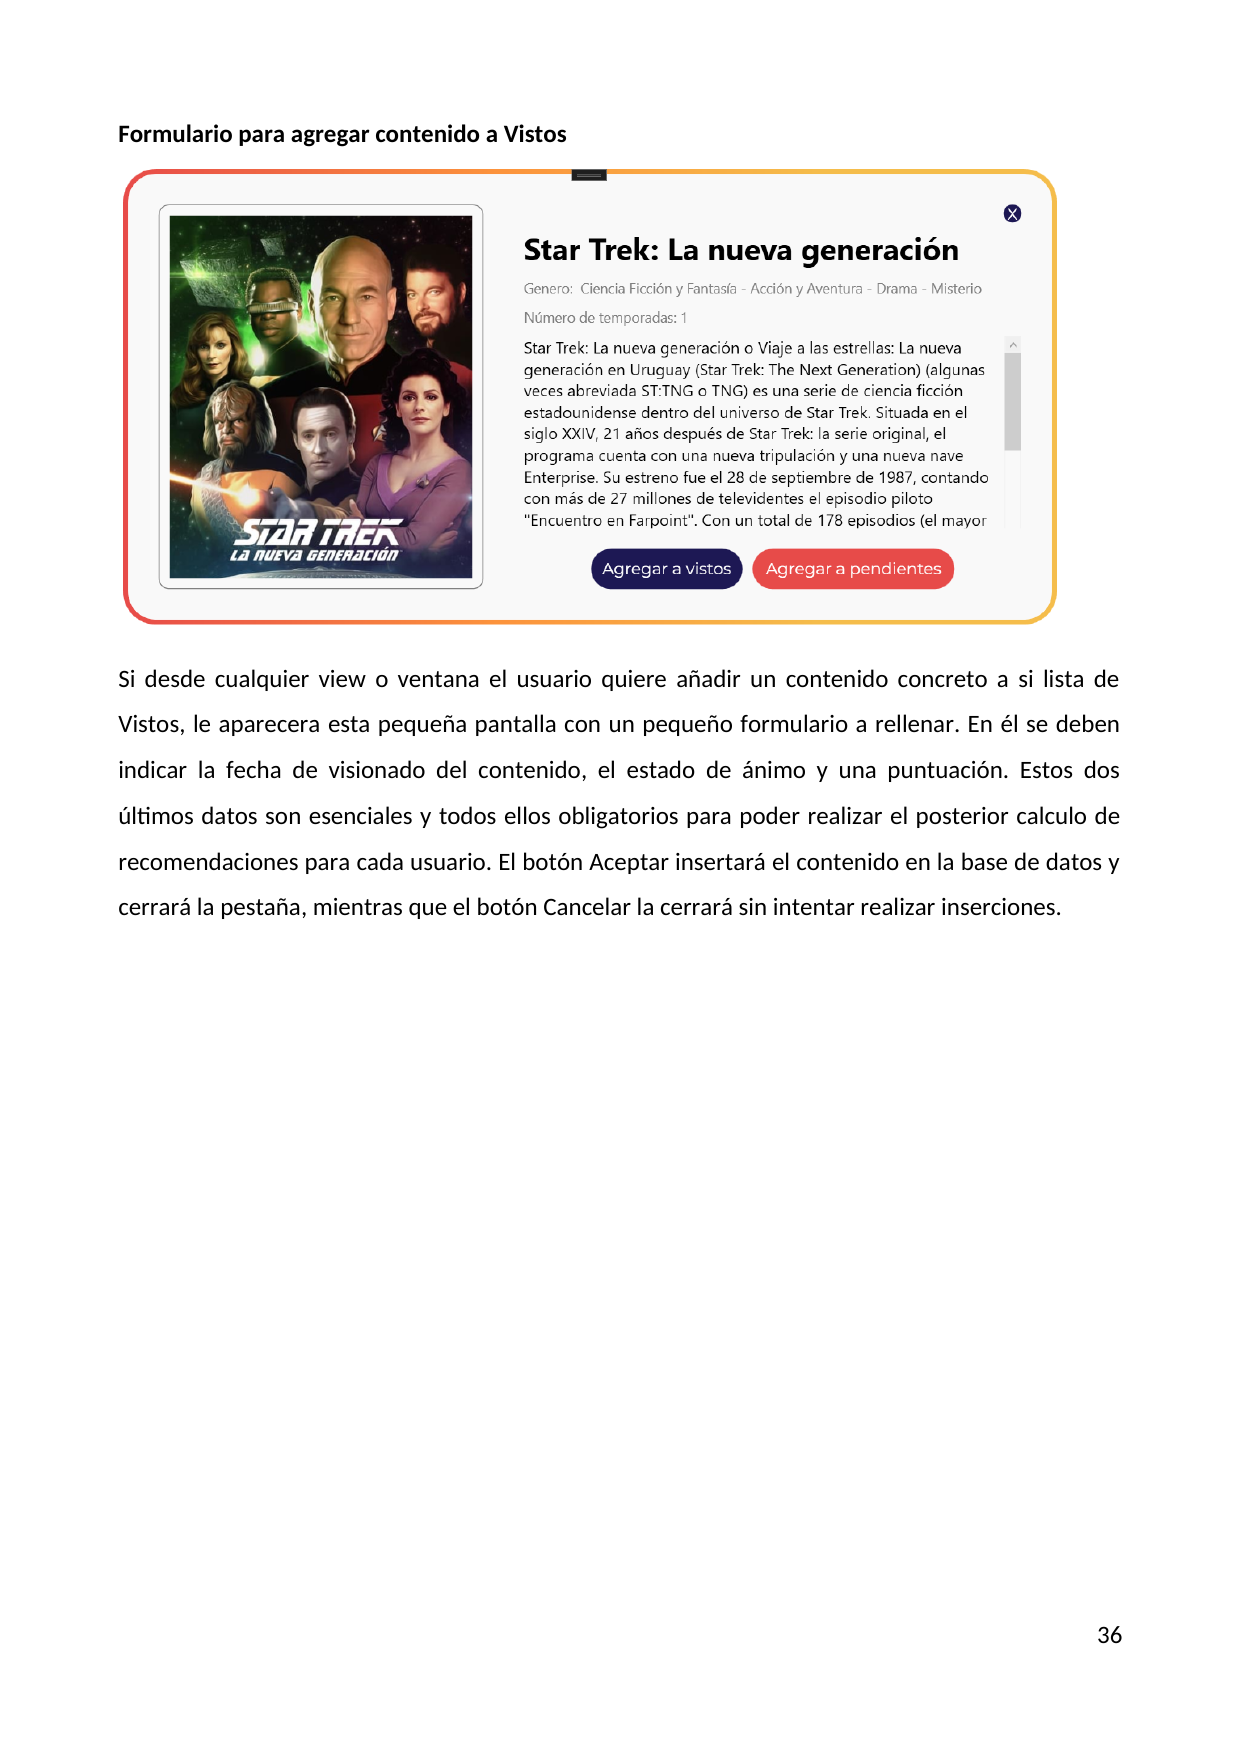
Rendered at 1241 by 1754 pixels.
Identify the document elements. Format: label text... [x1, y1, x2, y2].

picture [117, 163, 1063, 629]
text Formulario para agregar contenido a Vistos [118, 118, 1122, 149]
